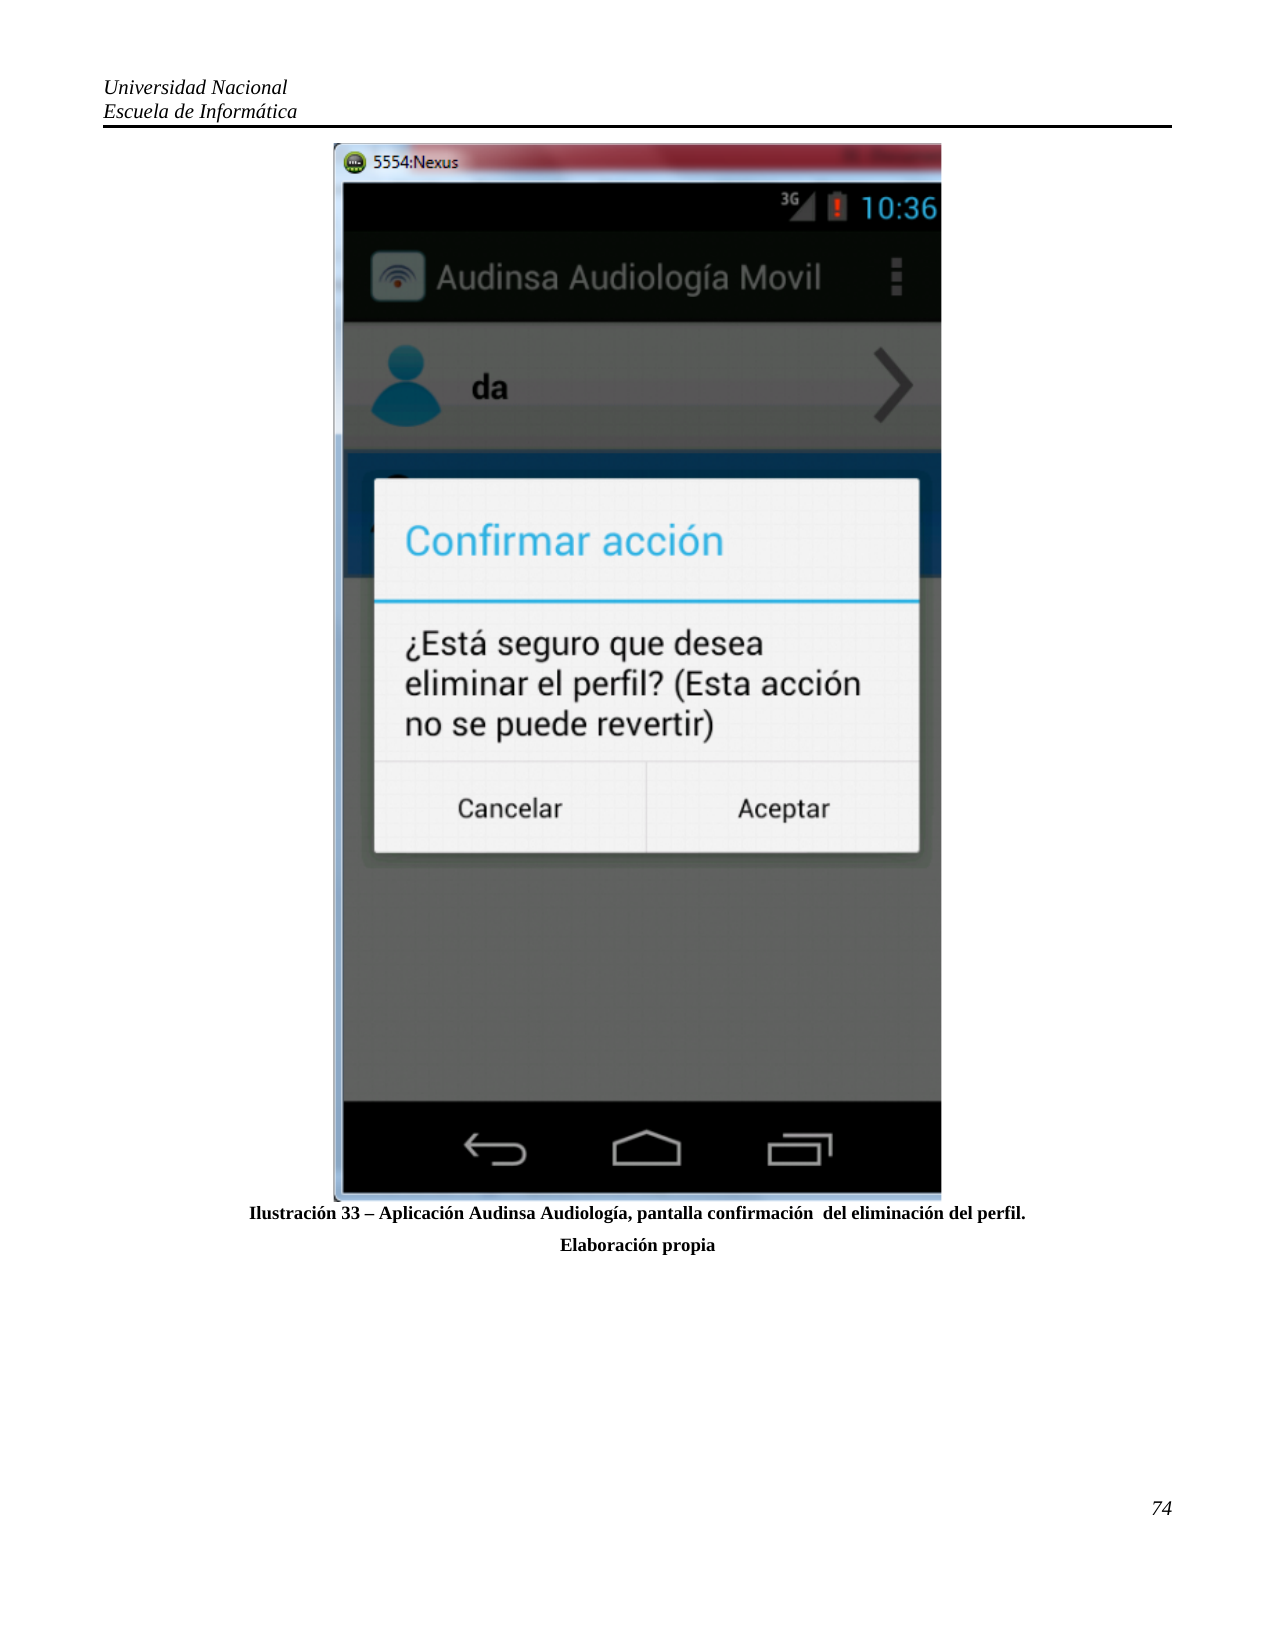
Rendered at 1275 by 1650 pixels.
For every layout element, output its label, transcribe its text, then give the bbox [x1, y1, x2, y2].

picture [333, 143, 942, 1202]
text Ilustración – Aplicación Audinsa Audiología, pantalla confirmación del eliminación del perfil. [103, 1202, 1172, 1224]
text Elaboración propia [103, 1234, 1172, 1256]
